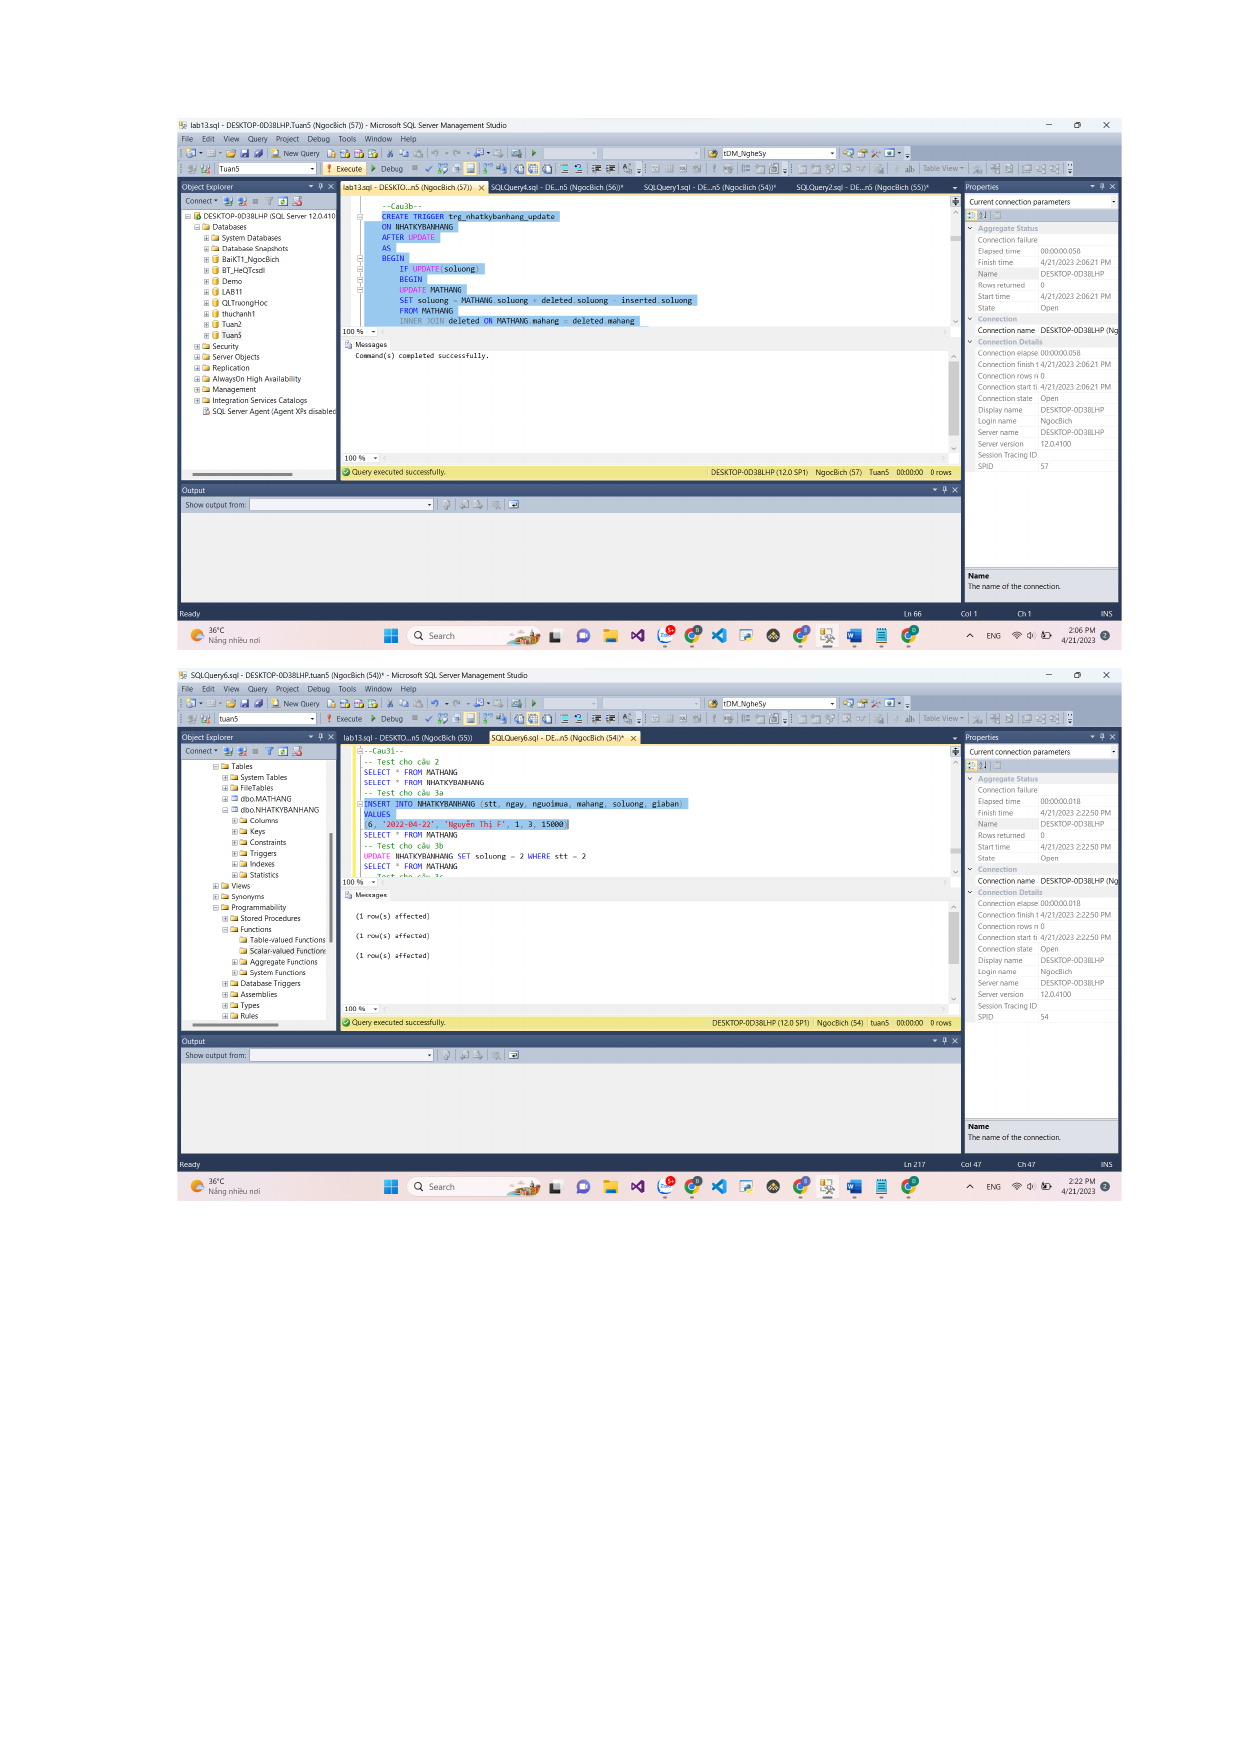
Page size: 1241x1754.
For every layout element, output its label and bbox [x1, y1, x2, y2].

picture [177, 668, 1122, 1201]
picture [177, 118, 1122, 650]
